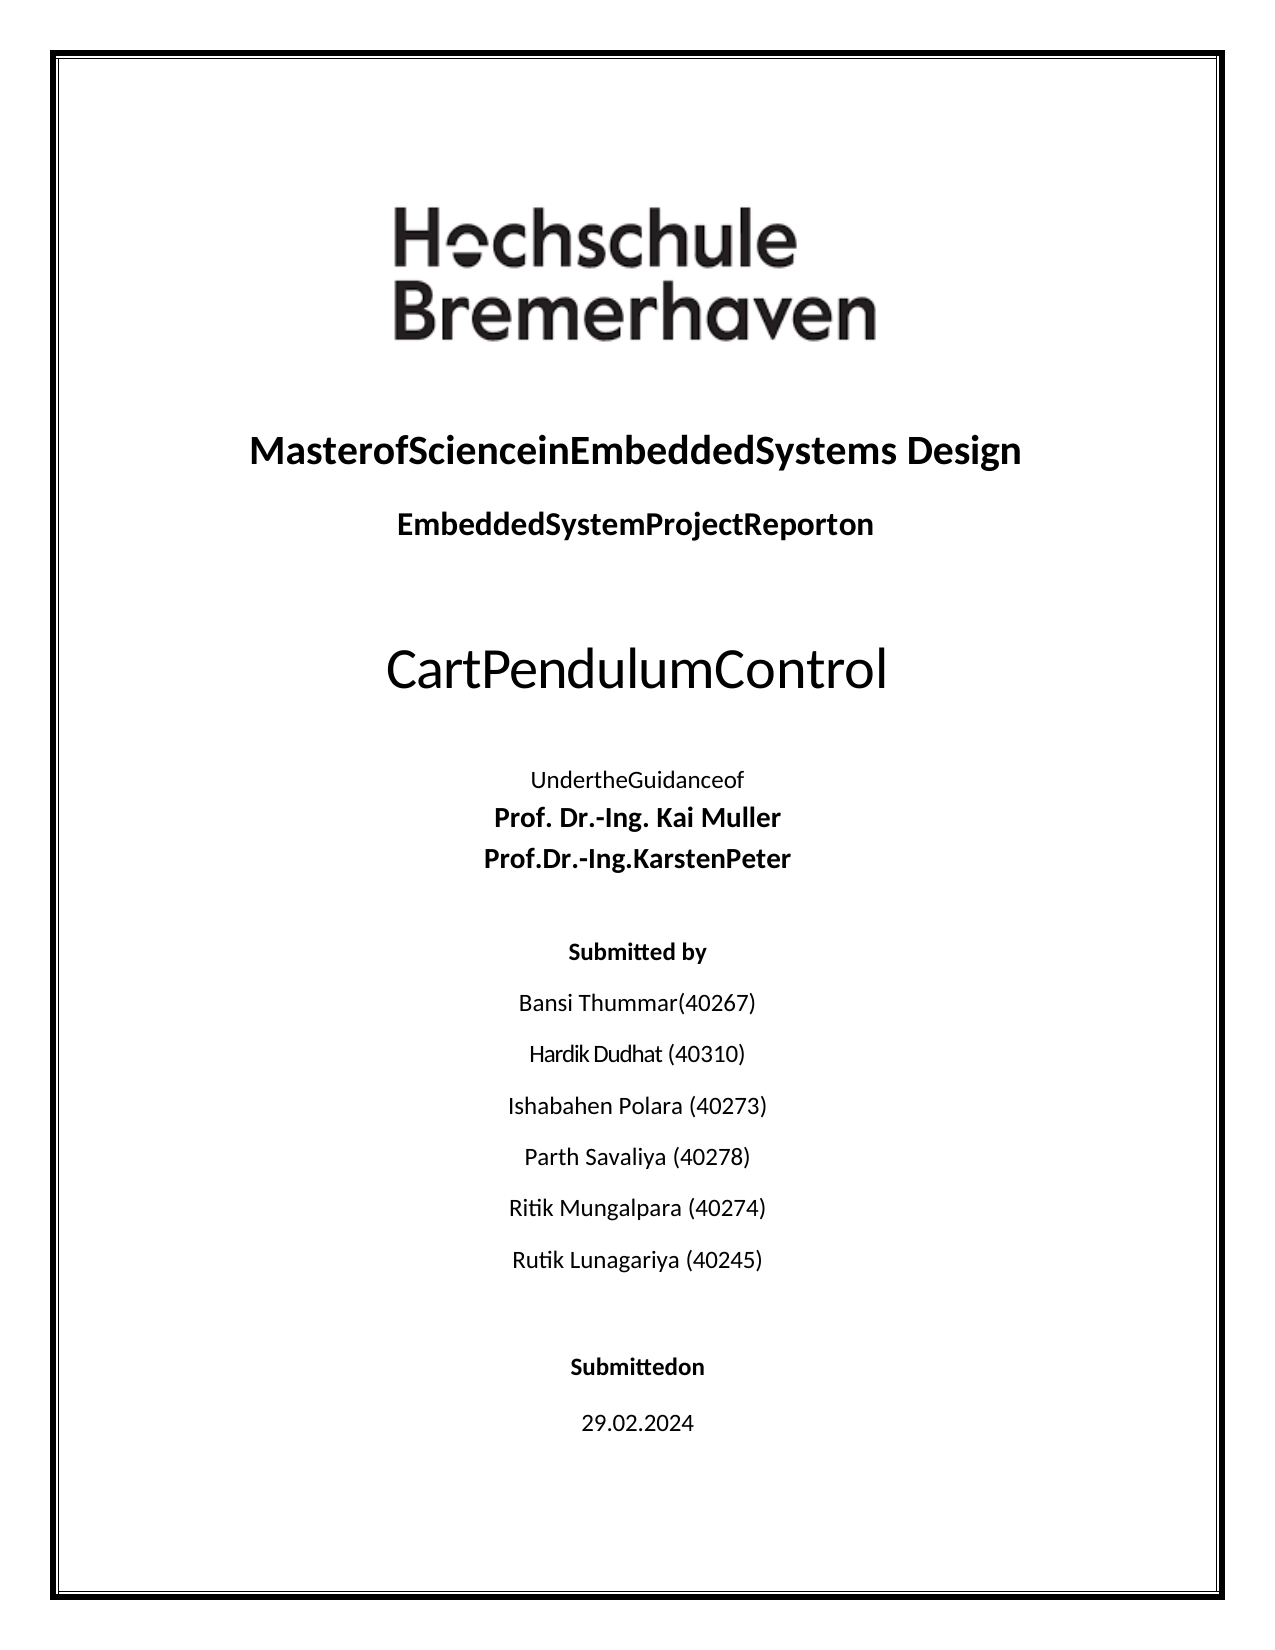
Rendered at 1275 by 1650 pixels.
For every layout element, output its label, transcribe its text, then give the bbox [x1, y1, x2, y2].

text Parth Savaliya (40278) [150, 1141, 1125, 1172]
text Prof.Dr.-Ing.KarstenPeter [150, 840, 1125, 876]
picture [339, 150, 932, 399]
text Submittedon [150, 1351, 1125, 1382]
text EmbeddedSystemProjectReporton [191, 503, 1081, 544]
text Ritik Mungalpara (40274) [150, 1193, 1125, 1223]
text Submitted by [150, 936, 1125, 966]
text 29.02.2024 [150, 1407, 1125, 1437]
text Prof. Dr.-Ing. Kai Muller [150, 799, 1125, 835]
text Rutik Lunagariya (40245) [150, 1244, 1125, 1274]
title CartPendulumControl [150, 632, 1125, 703]
text MasterofScienceinEmbeddedSystems Design [164, 424, 1107, 475]
text Ishabahen Polara (40273) [150, 1090, 1125, 1120]
text UndertheGuidanceof [150, 764, 1125, 795]
text Hardik Dudhat (40310) [150, 1038, 1125, 1069]
text Bansi Thummar(40267) [150, 987, 1125, 1018]
